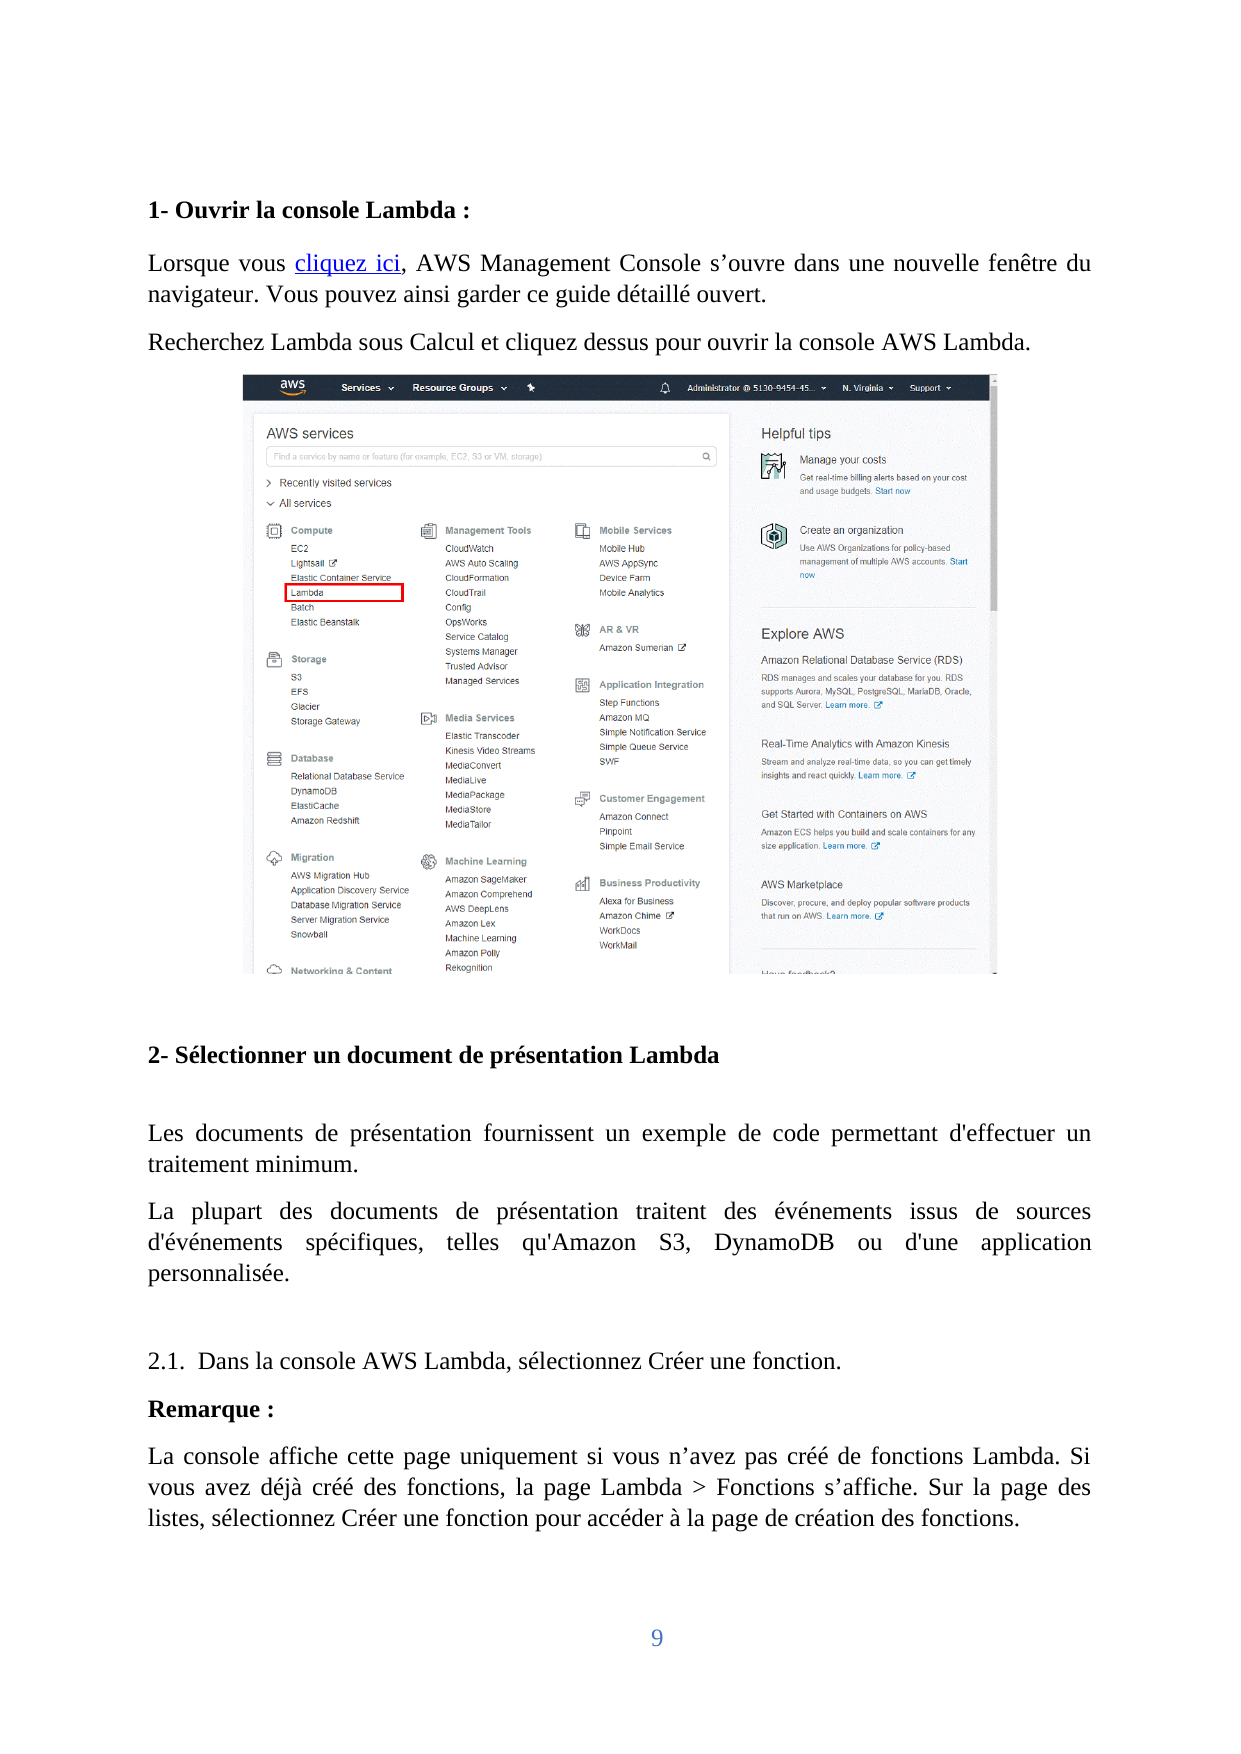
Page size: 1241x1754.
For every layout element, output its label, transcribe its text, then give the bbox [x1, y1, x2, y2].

picture [242, 374, 998, 974]
text Lorsque vous cliquez ici, AWS Management Console s’ouvre dans une nouvelle fenêtre du navigateur. Vous pouvez ainsi garder ce guide détaillé ouvert. [148, 248, 1093, 308]
text Recherchez Lambda sous Calcul et cliquez dessus pour ouvrir la console AWS Lambda. [148, 327, 1093, 356]
text La plupart des documents de présentation traitent des événements issus de sources d'événements spécifiques, telles qu'Amazon S3, DynamoDB ou d'une application personnalisée. [148, 1196, 1093, 1287]
text 2- Sélectionner un document de présentation Lambda [148, 1040, 1093, 1069]
text La console affiche cette page uniquement si vous n’avez pas créé de fonctions Lambda. Si vous avez déjà créé des fonctions, la page Lambda > Fonctions s’affiche. Sur la page des listes, sélectionnez Créer une fonction pour accéder à la page de création des fonctions. [148, 1441, 1093, 1532]
text Les documents de présentation fournissent un exemple de code permettant d'effectuer un traitement minimum. [148, 1118, 1093, 1177]
text Remarque : [148, 1394, 1093, 1422]
text 2.1. Dans la console AWS Lambda, sélectionnez Créer une fonction. [148, 1346, 1093, 1375]
text 1- Ouvrir la console Lambda : [148, 195, 1093, 224]
